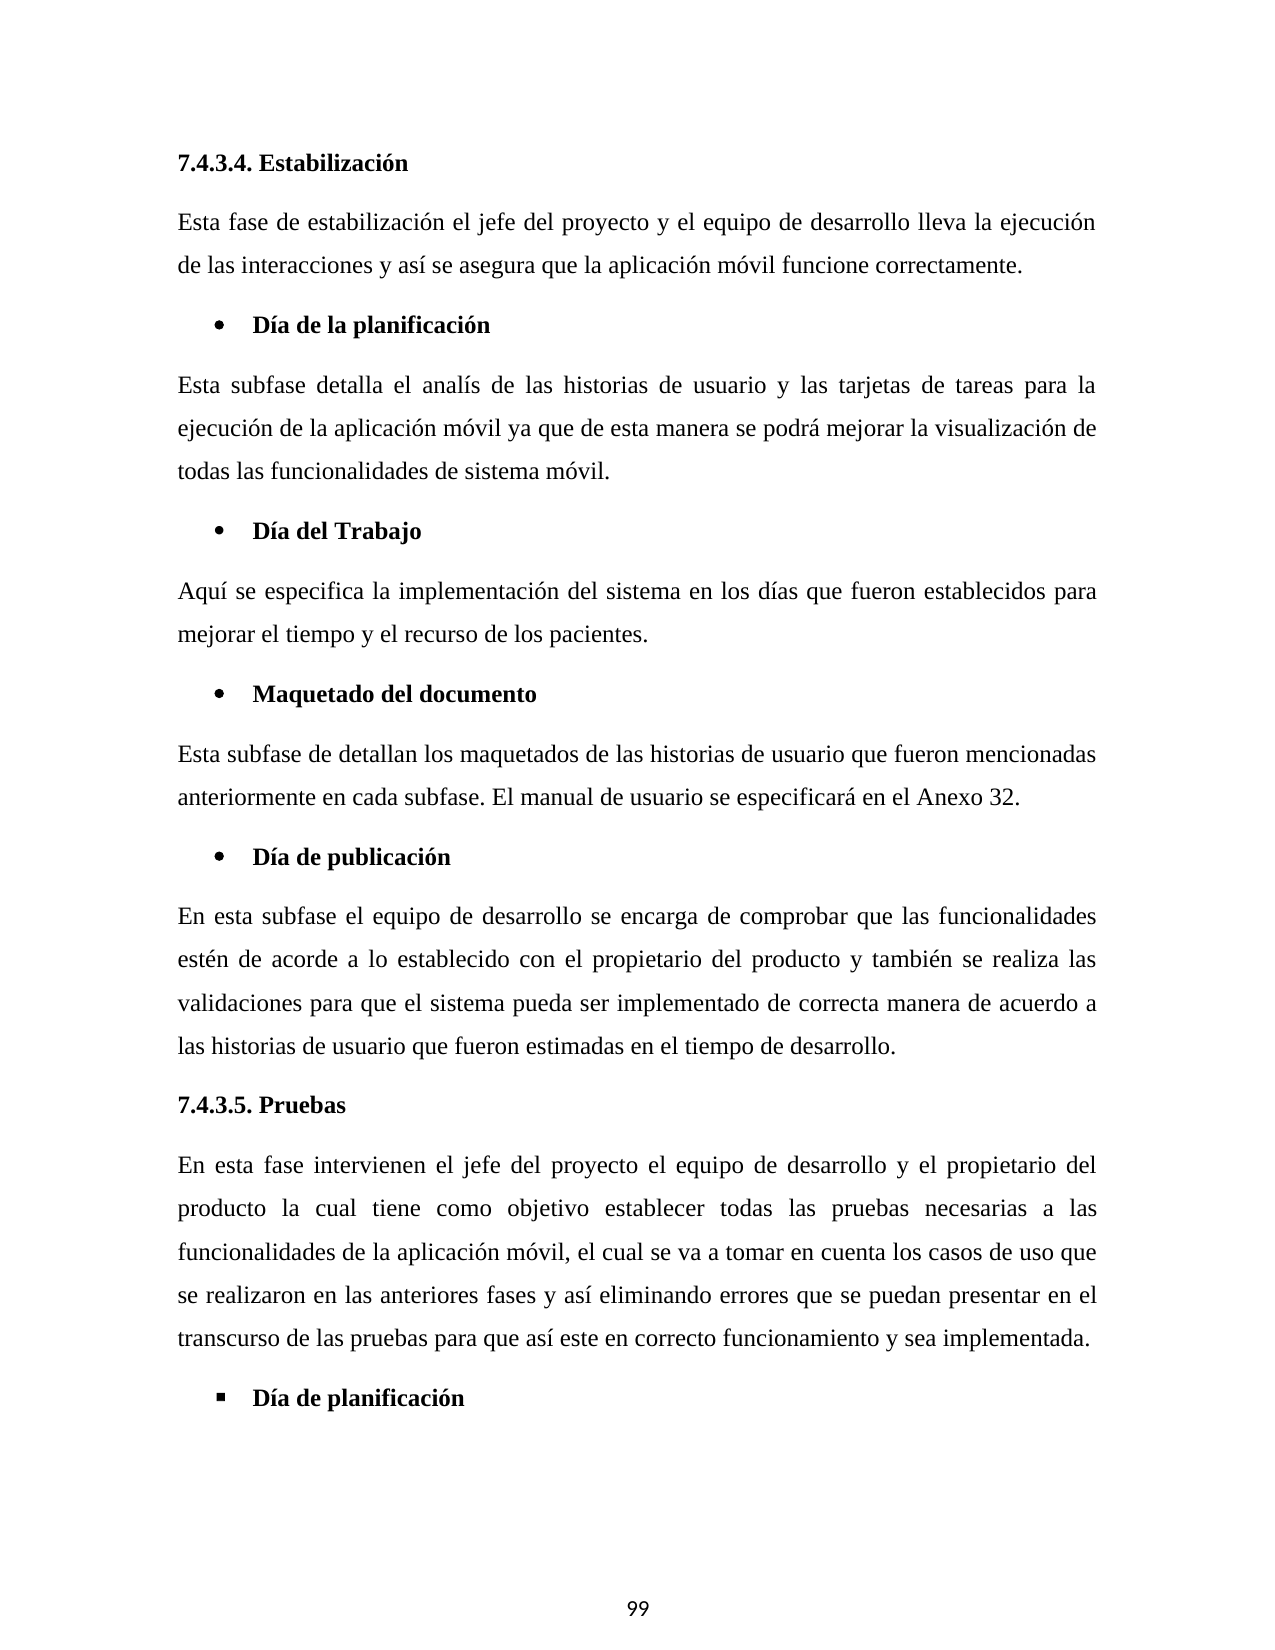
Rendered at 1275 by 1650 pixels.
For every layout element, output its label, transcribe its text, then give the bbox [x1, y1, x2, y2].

text Esta fase de estabilización el jefe del proyecto y el equipo de desarrollo lleva la ejecución de las interacciones y así se asegura que la aplicación móvil funcione correctamente. [177, 207, 1098, 279]
list Día de la planificación [215, 310, 1098, 339]
list Maquetado del documento [215, 679, 1098, 708]
text En esta subfase el equipo de desarrollo se encarga de comprobar que las funcionalidades estén de acorde a lo establecido con el propietario del producto y también se realiza las validaciones para que el sistema pueda ser implementado de correcta manera de acuerdo a las historias de usuario que fueron estimadas en el tiempo de desarrollo. [177, 901, 1098, 1059]
text En esta fase intervienen el jefe del proyecto el equipo de desarrollo y el propietario del producto la cual tiene como objetivo establecer todas las pruebas necesarias a las funcionalidades de la aplicación móvil, el cual se va a tomar en cuenta los casos de uso que se realizaron en las anteriores fases y así eliminando errores que se puedan presentar en el transcurso de las pruebas para que así este en correcto funcionamiento y sea implementada. [177, 1150, 1098, 1352]
text Aquí se especifica la implementación del sistema en los días que fueron establecidos para mejorar el tiempo y el recurso de los pacientes. [177, 576, 1098, 648]
text 7.4.3.4. Estabilización [177, 148, 1098, 176]
text Esta subfase detalla el analís de las historias de usuario y las tarjetas de tareas para la ejecución de la aplicación móvil ya que de esta manera se podrá mejorar la visualización de todas las funcionalidades de sistema móvil. [177, 370, 1098, 485]
text Esta subfase de detallan los maquetados de las historias de usuario que fueron mencionadas anteriormente en cada subfase. El manual de usuario se especificará en el Anexo 32. [177, 739, 1098, 811]
list Día de publicación [215, 842, 1098, 870]
list Día del Trabajo [215, 516, 1098, 545]
list Día de planificación [215, 1383, 1098, 1411]
text 7.4.3.5. Pruebas [177, 1091, 1098, 1119]
